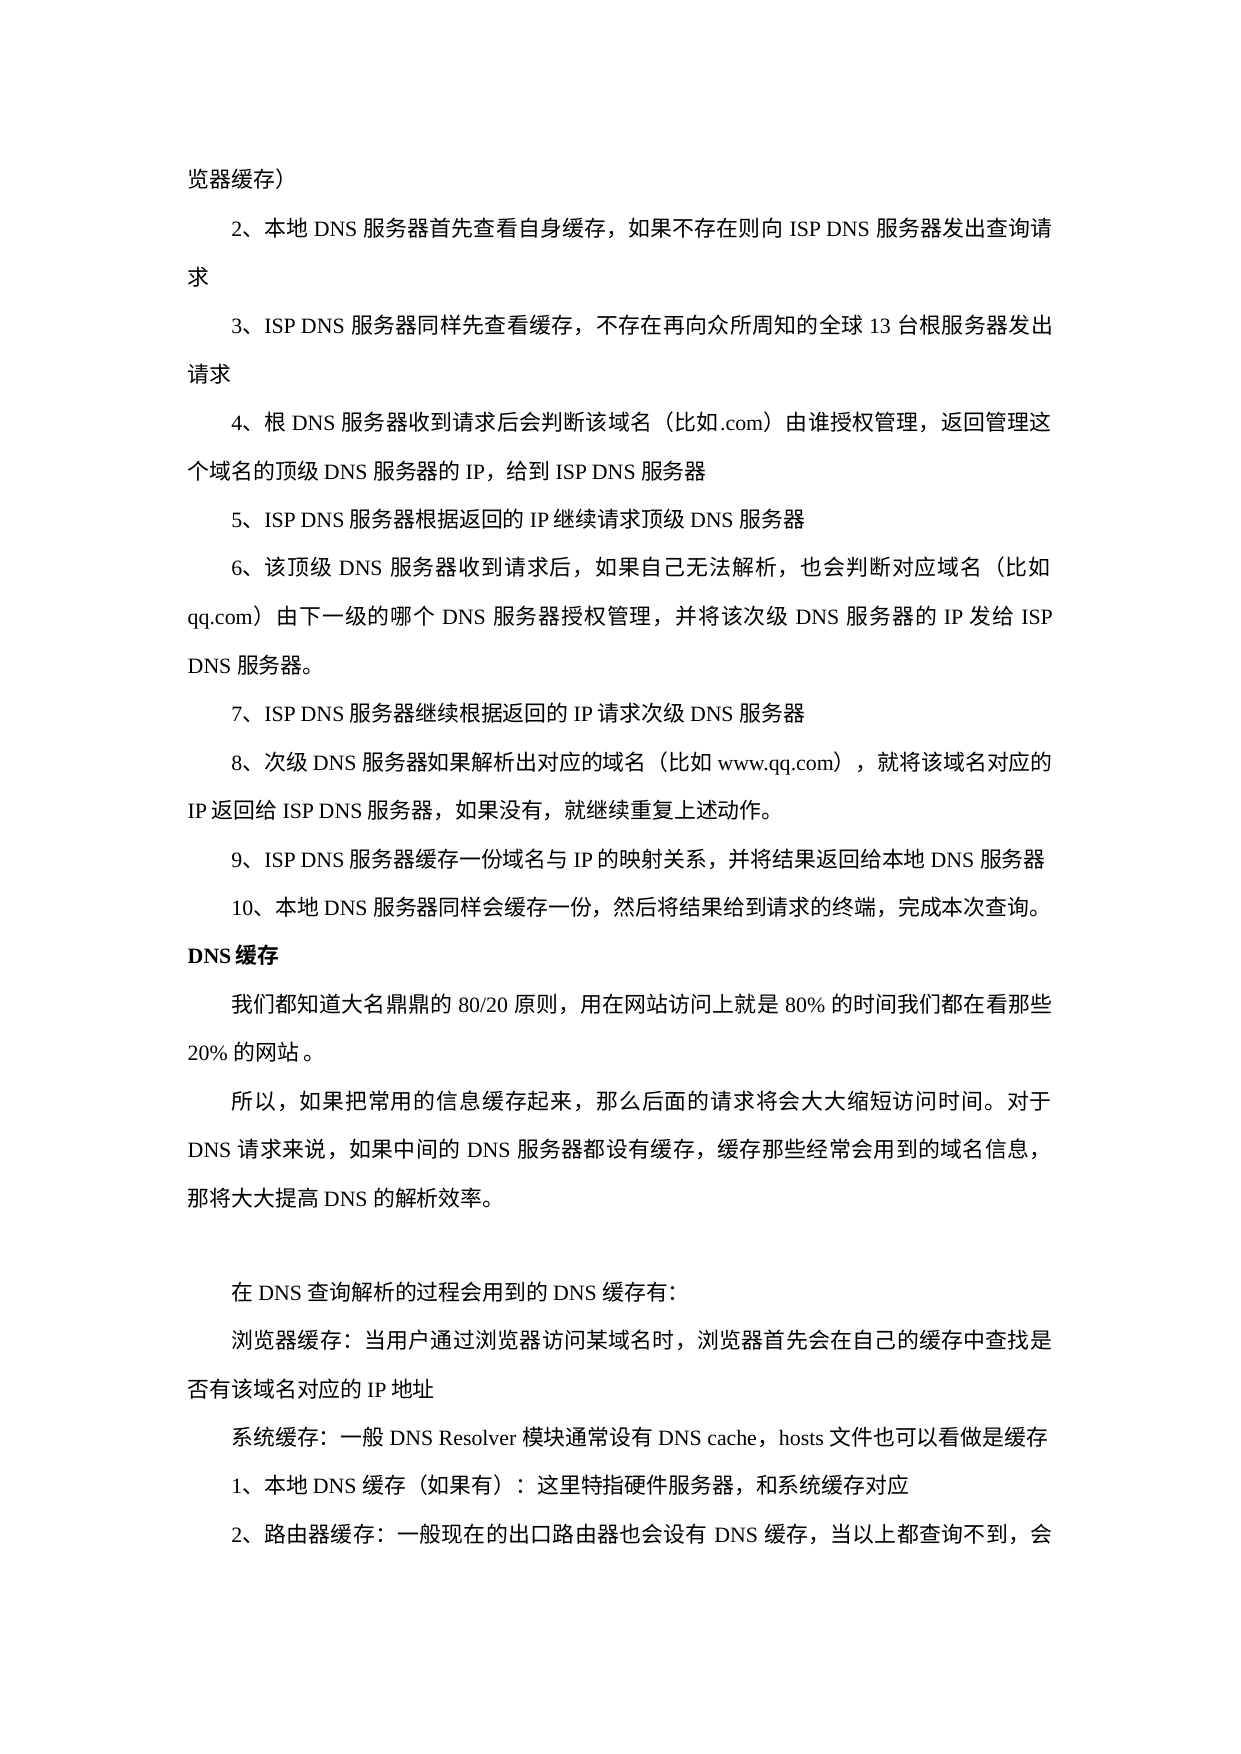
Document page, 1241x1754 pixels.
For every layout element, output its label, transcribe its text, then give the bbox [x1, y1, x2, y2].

list 次级 DNS 服务器如果解析出对应的域名（比如 www.qq.com），就将该域名对应的 IP 返回给 ISP DNS 服务器，如果没有，就继续重复上述动作。 [187, 744, 1053, 825]
list 该顶级 DNS 服务器收到请求后，如果自己无法解析，也会判断对应域名（比如qq.com）由下一级的哪个 DNS 服务器授权管理，并将该次级 DNS 服务器的 IP 发给 ISP DNS 服务器。 [187, 550, 1053, 680]
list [187, 162, 1053, 194]
text 在 DNS 查询解析的过程会用到的 DNS 缓存有： [187, 1274, 1053, 1307]
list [187, 1516, 1053, 1549]
list ISP DNS 服务器同样先查看缓存，不存在再向众所周知的全球 13 台根服务器发出请求 [187, 307, 1053, 389]
list 根 DNS 服务器收到请求后会判断该域名（比如.com）由谁授权管理，返回管理这个域名的顶级 DNS 服务器的 IP，给到 ISP DNS 服务器 [187, 404, 1053, 486]
list 本地 DNS 服务器首先查看自身缓存，如果不存在则向 ISP DNS 服务器发出查询请求 [187, 210, 1053, 292]
list 本地 DNS 服务器同样会缓存一份，然后将结果给到请求的终端，完成本次查询。 [187, 889, 1053, 922]
text 我们都知道大名鼎鼎的 80/20 原则，用在网站访问上就是 80% 的时间我们都在看那些 20% 的网站 。 [187, 986, 1053, 1067]
list 本地 DNS 缓存（如果有）：这里特指硬件服务器，和系统缓存对应 [187, 1468, 1053, 1500]
text 系统缓存：一般 DNS Resolver 模块通常设有 DNS cache，hosts 文件也可以看做是缓存 [187, 1419, 1053, 1452]
subtitle DNS缓存 [187, 938, 1053, 970]
text 所以，如果把常用的信息缓存起来，那么后面的请求将会大大缩短访问时间。对于 DNS 请求来说，如果中间的 DNS 服务器都设有缓存，缓存那些经常会用到的域名信息，那将大大提高 DNS 的解析效率。 [187, 1083, 1053, 1213]
text 浏览器缓存：当用户通过浏览器访问某域名时，浏览器首先会在自己的缓存中查找是否有该域名对应的IP地址 [187, 1322, 1053, 1404]
list ISP DNS 服务器根据返回的 IP 继续请求顶级 DNS 服务器 [187, 502, 1053, 534]
list ISP DNS 服务器继续根据返回的 IP 请求次级 DNS 服务器 [187, 696, 1053, 728]
list ISP DNS 服务器缓存一份域名与 IP 的映射关系，并将结果返回给本地 DNS 服务器 [187, 841, 1053, 874]
